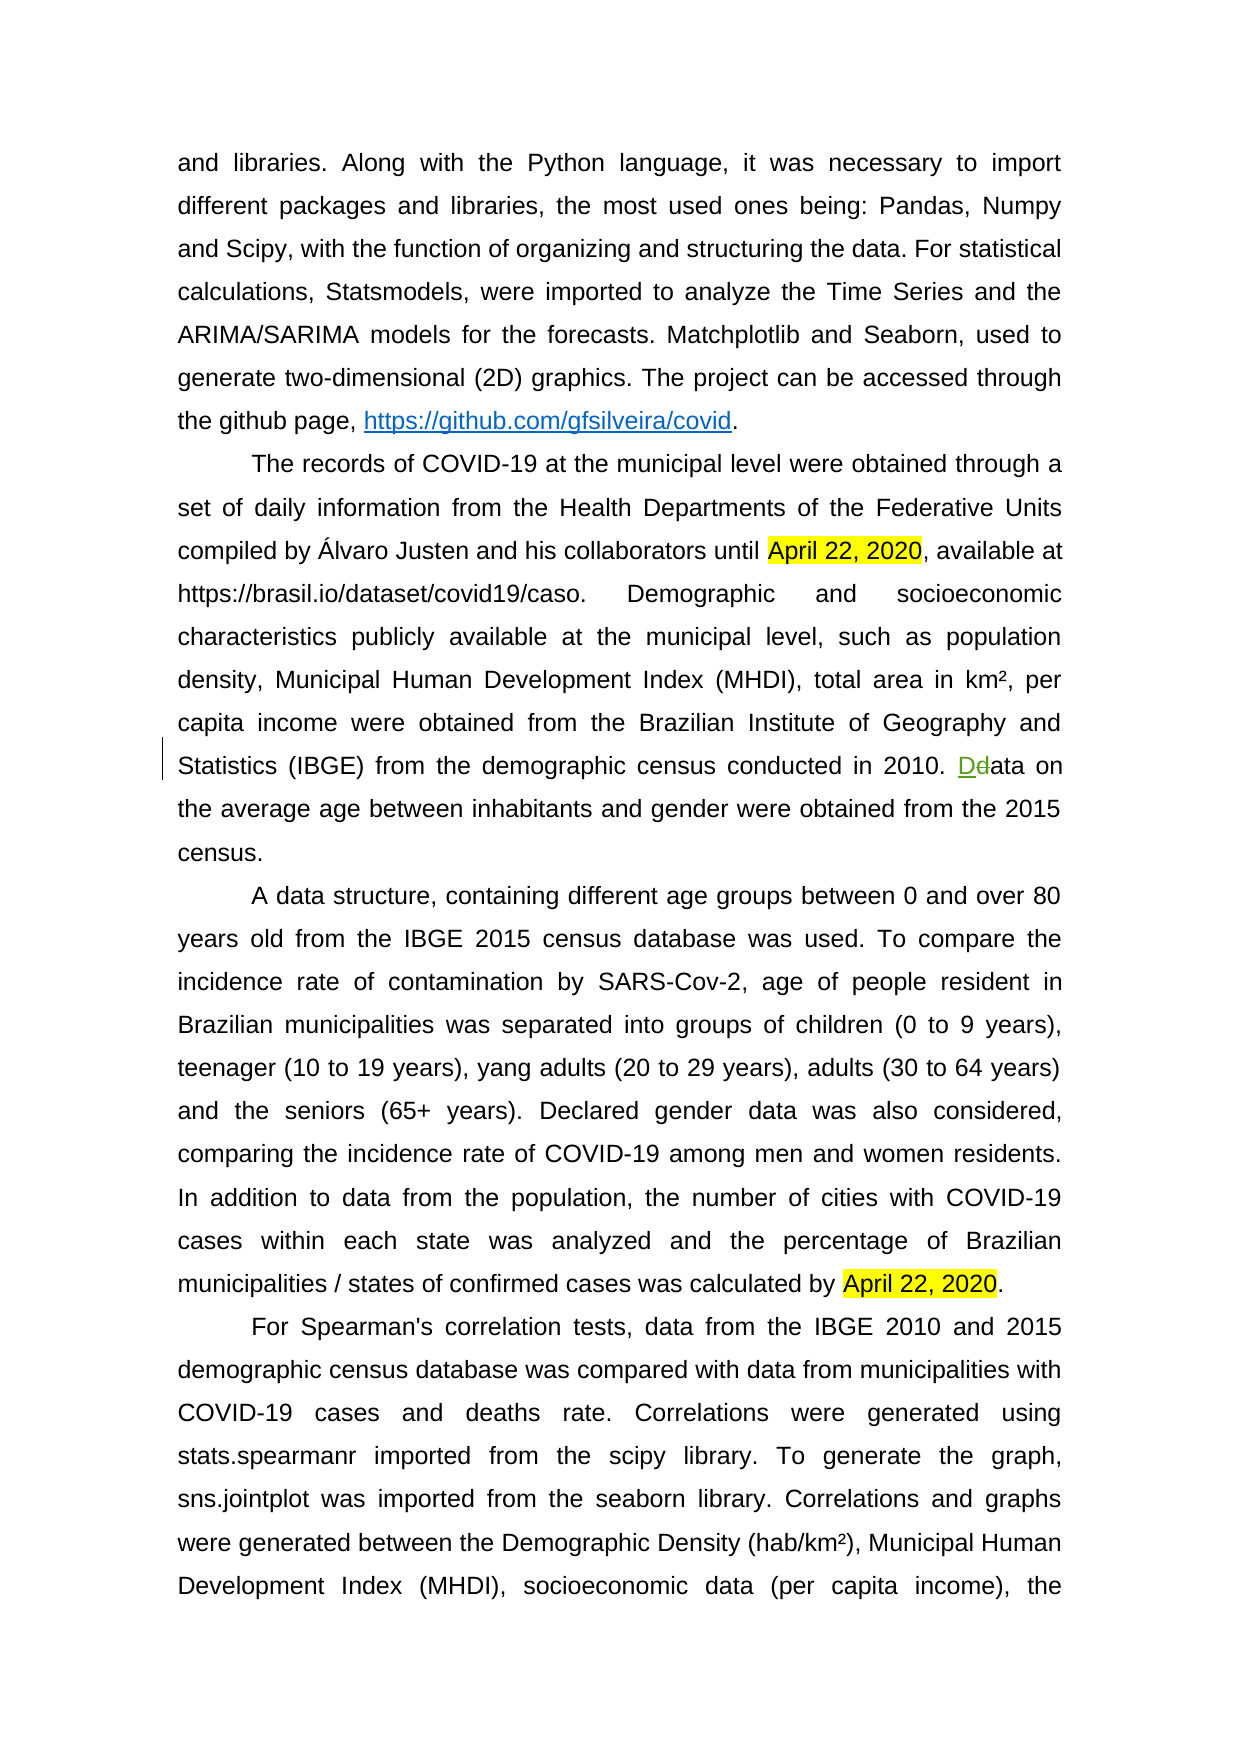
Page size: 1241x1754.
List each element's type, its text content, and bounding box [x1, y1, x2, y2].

text A data structure, containing different age groups between 0 and over 80 years old from the IBGE 2015 census database was used. To compare the incidence rate of contamination by SARS-Cov-2, age of people resident in Brazilian municipalities was separated into groups of children (0 to 9 years), teenager (10 to 19 years), yang adults (20 to 29 years), adults (30 to 64 years) and the seniors (65+ years). Declared gender data was also considered, comparing the incidence rate of COVID-19 among men and women residents. In addition to data from the population, the number of cities with COVID-19 cases within each state was analyzed and the percentage of Brazilian municipalities / states of confirmed cases was calculated by April 22, 2020. [177, 881, 1063, 1298]
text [177, 1312, 1063, 1599]
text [177, 148, 1063, 435]
text The records of COVID-19 at the municipal level were obtained through a set of daily information from the Health Departments of the Federative Units compiled by Álvaro Justen and his collaborators until April 22, 2020, available at https://brasil.io/dataset/covid19/caso. Demographic and socioeconomic characteristics publicly available at the municipal level, such as population density, Municipal Human Development Index (MHDI), total area in km², per capita income were obtained from the Brazilian Institute of Geography and Statistics (IBGE) from the demographic census conducted in 2010. ata on the average age between inhabitants and gender were obtained from the 2015 census. [177, 449, 1063, 866]
